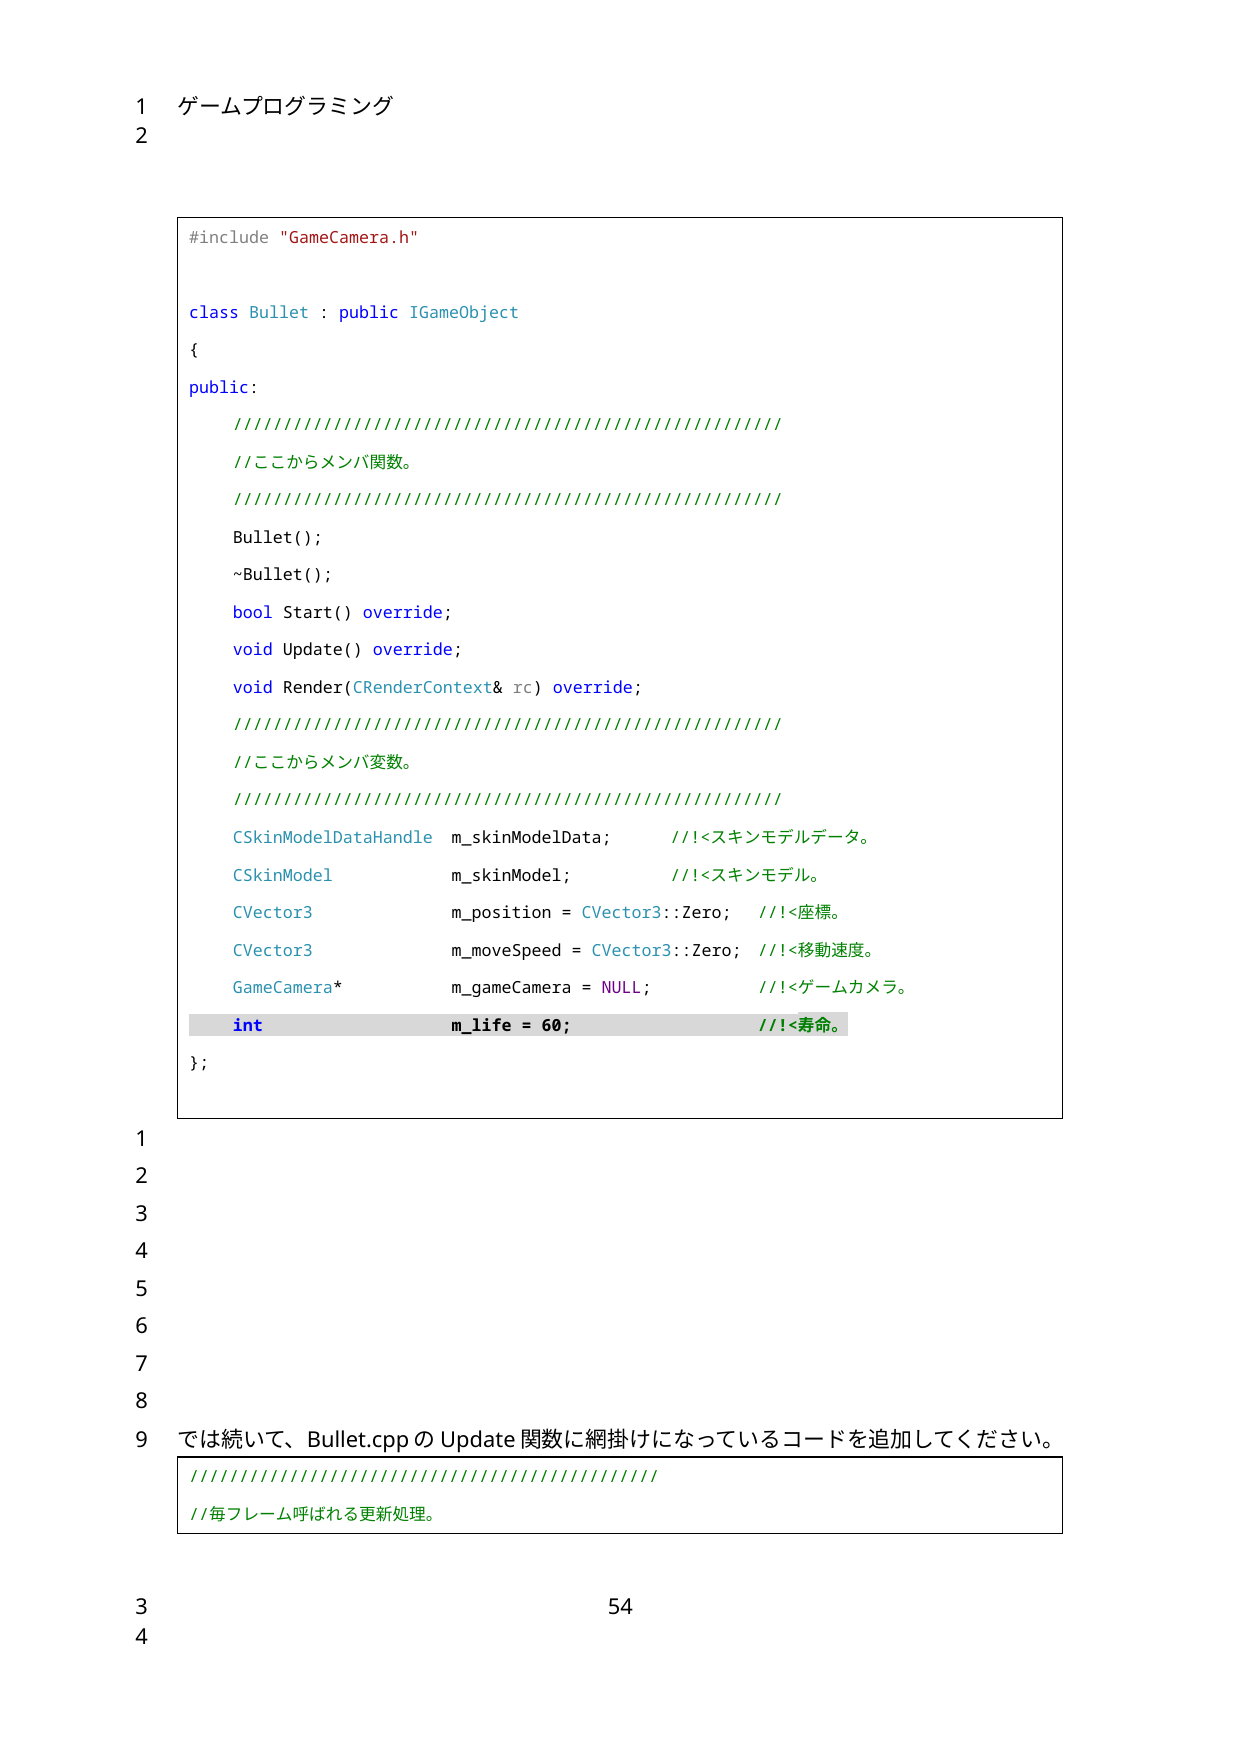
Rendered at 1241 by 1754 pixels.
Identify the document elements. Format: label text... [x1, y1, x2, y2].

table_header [178, 218, 1062, 1118]
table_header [178, 1458, 1062, 1532]
text では続いて、Bullet.cppのUpdate関数に網掛けになっているコードを追加してください。 [177, 1419, 1063, 1456]
